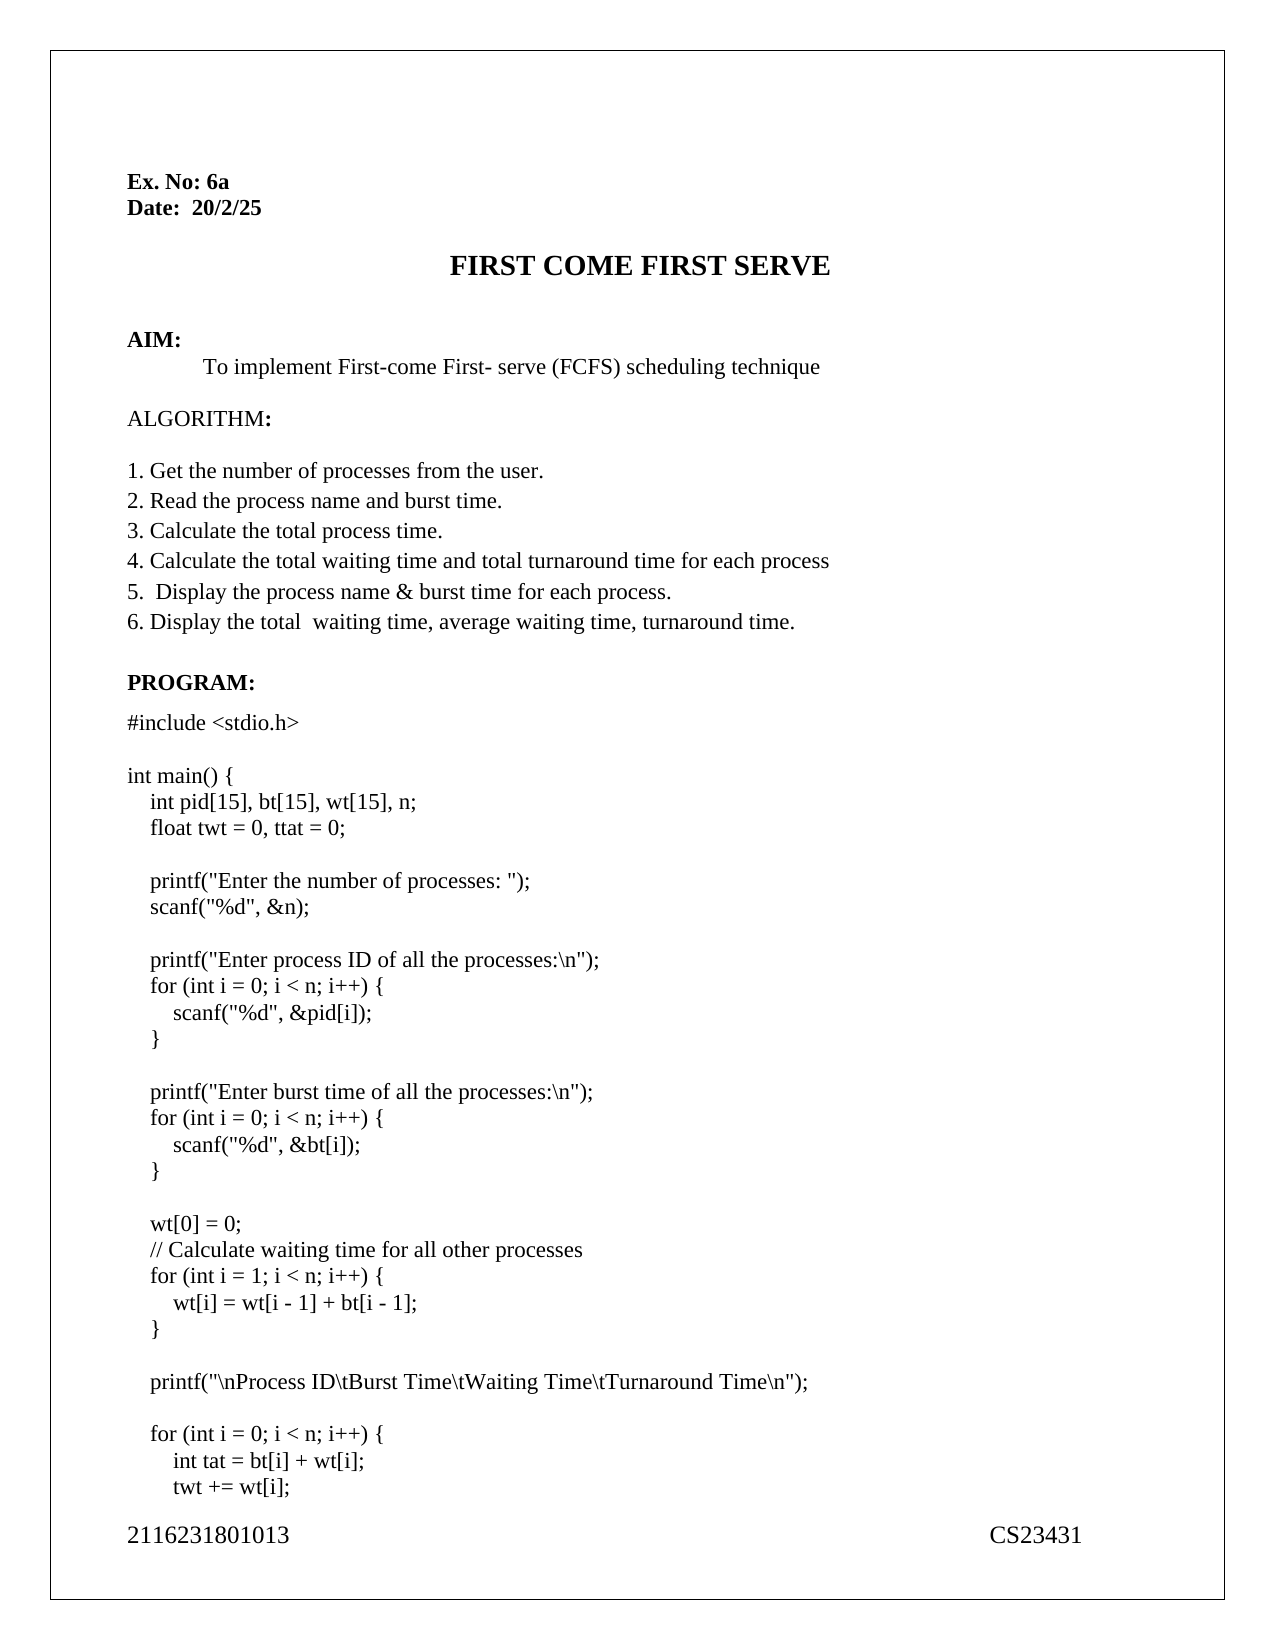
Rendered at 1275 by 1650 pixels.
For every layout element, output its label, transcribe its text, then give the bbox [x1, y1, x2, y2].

text PROGRAM: [127, 669, 1154, 696]
text To implement First-come First- serve (FCFS) scheduling technique ALGORITHM: [127, 353, 868, 431]
text printf("Enter the number of processes: "); [127, 867, 1154, 893]
text scanf("%d", &pid[i]); [127, 999, 1154, 1025]
text // Calculate waiting time for all other processes [127, 1236, 1154, 1262]
text } [127, 1025, 1154, 1052]
text Date: 20/2/25 [127, 194, 1154, 221]
text 5. Display the process name & burst time for each process. [127, 578, 1154, 604]
text for (int i = 0; i < n; i++) { [127, 1104, 1154, 1131]
text for (int i = 0; i < n; i++) { [127, 1421, 1154, 1447]
text scanf("%d", &bt[i]); [127, 1131, 1154, 1157]
text } [127, 1315, 1154, 1341]
text #include <stdio.h> [127, 709, 1154, 735]
text int main() { [127, 762, 1154, 788]
text printf("Enter process ID of all the processes:\n"); [127, 946, 1154, 972]
text Ex. No: 6a [127, 168, 1154, 194]
text 6. Display the total waiting time, average waiting time, turnaround time. [127, 608, 1154, 634]
text 2. Read the process name and burst time. [127, 487, 1154, 513]
text wt[i] = wt[i - 1] + bt[i - 1]; [127, 1289, 1154, 1315]
text for (int i = 0; i < n; i++) { [127, 972, 1154, 999]
text FIRST COME FIRST SERVE [127, 248, 1154, 282]
text float twt = 0, ttat = 0; [127, 814, 1154, 841]
text twt += wt[i]; [127, 1473, 1154, 1499]
text } [127, 1157, 1154, 1183]
text for (int i = 1; i < n; i++) { [127, 1262, 1154, 1289]
text int tat = bt[i] + wt[i]; [127, 1447, 1154, 1473]
text 3. Calculate the total process time. [127, 517, 1154, 544]
text AIM: [127, 326, 1154, 353]
text int pid[15], bt[15], wt[15], n; [127, 788, 1154, 814]
text printf("Enter burst time of all the processes:\n"); [127, 1078, 1154, 1104]
text scanf("%d", &n); [127, 893, 1154, 920]
text printf("\nProcess ID\tBurst Time\tWaiting Time\tTurnaround Time\n"); [127, 1368, 1154, 1394]
text wt[0] = 0; [127, 1210, 1154, 1236]
text 4. Calculate the total waiting time and total turnaround time for each process [127, 547, 1154, 574]
text 1. Get the number of processes from the user. [127, 457, 1154, 483]
